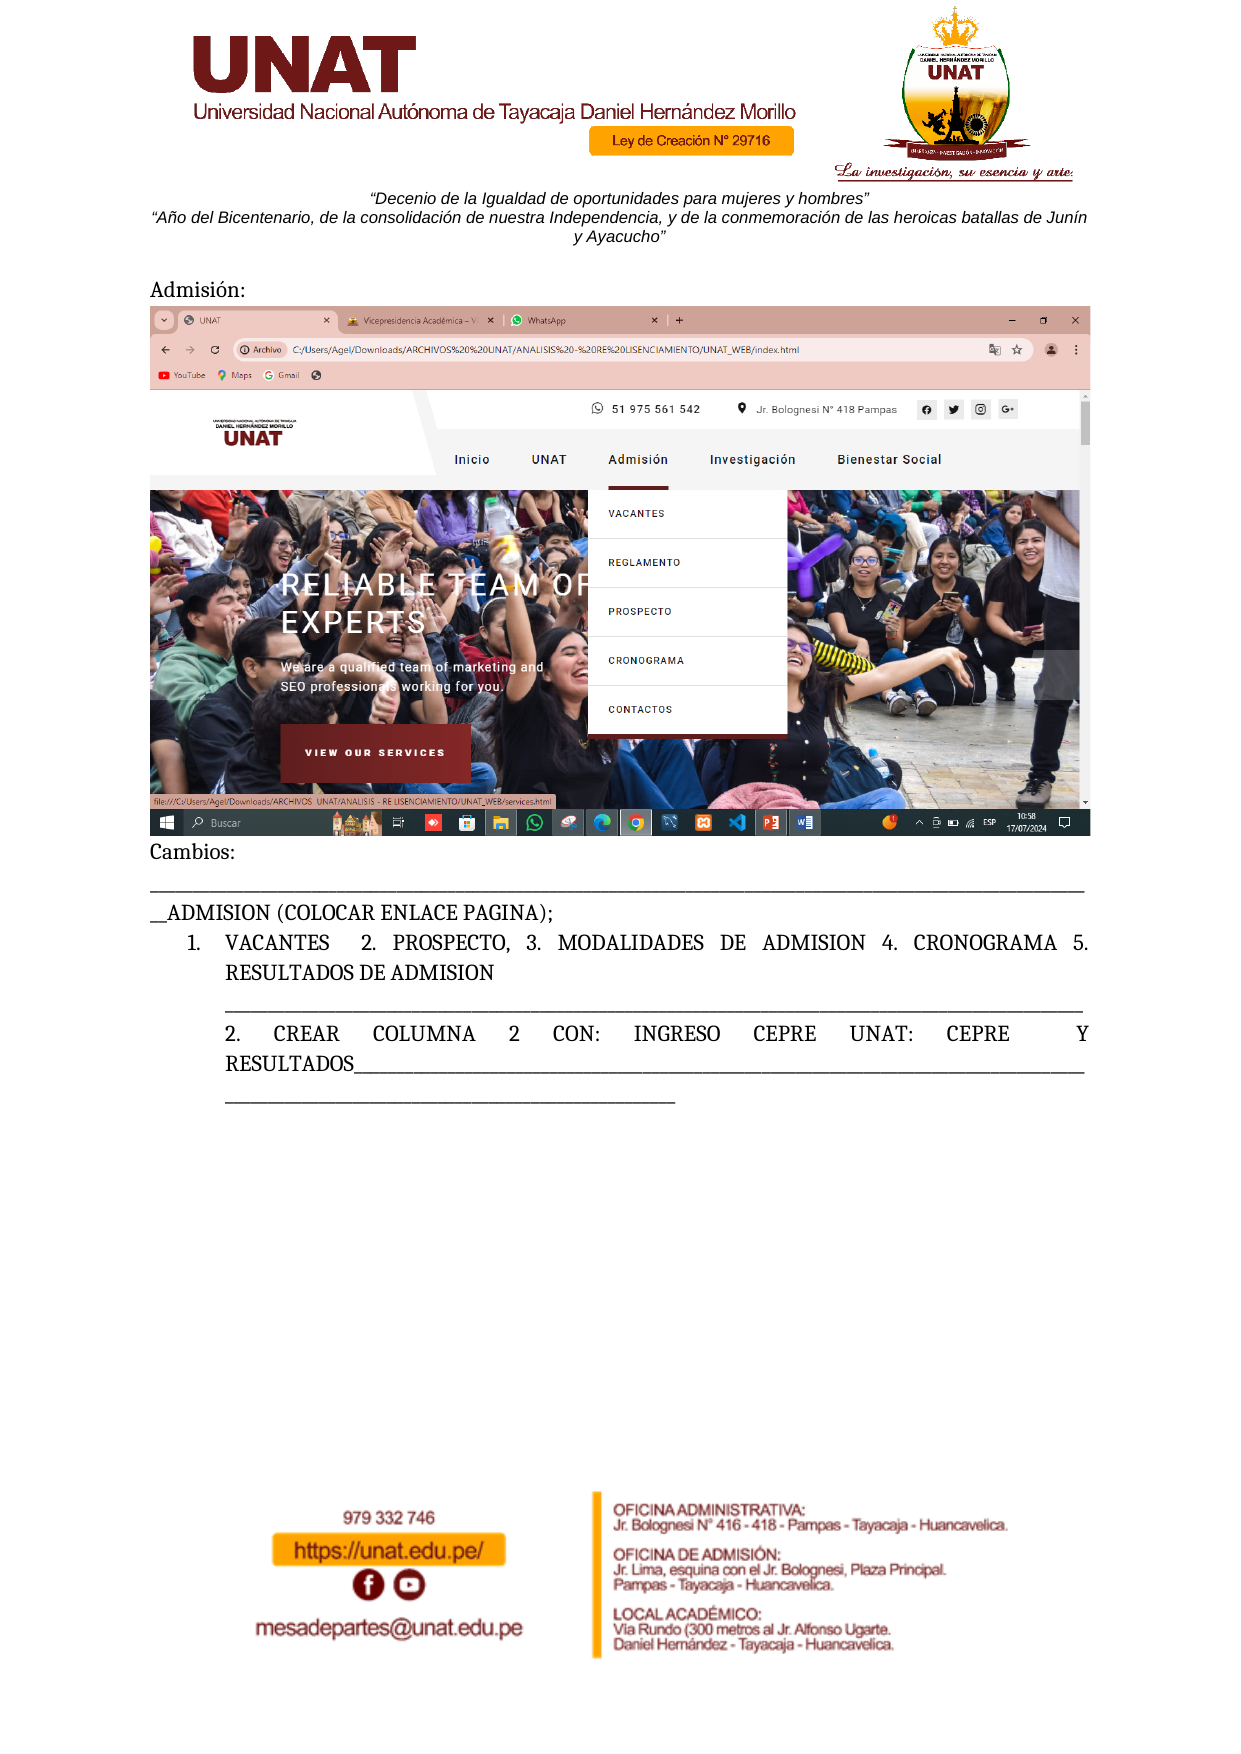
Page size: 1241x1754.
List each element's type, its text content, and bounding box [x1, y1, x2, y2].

list VACANTES 2. PROSPECTO, 3. MODALIDADES DE ADMISION 4. CRONOGRAMA 5. RESULTADOS DE ADMISION [187, 930, 1090, 986]
text ________________________________________________________________________________________________________________ADMISION (COLOCAR ENLACE PAGINA); [150, 869, 1090, 926]
text Cambios: [150, 839, 1090, 866]
picture [150, 1479, 1036, 1676]
list _____________________________________________________________________________________________________2. CREAR COLUMNA 2 CON: INGRESO CEPRE UNAT: CEPRE Y RESULTADOS___________________________________________________________________________________________________________________________________________ [225, 990, 1090, 1107]
picture [150, 306, 1091, 836]
picture [150, 1, 1091, 189]
text Admisión: [150, 276, 1090, 303]
